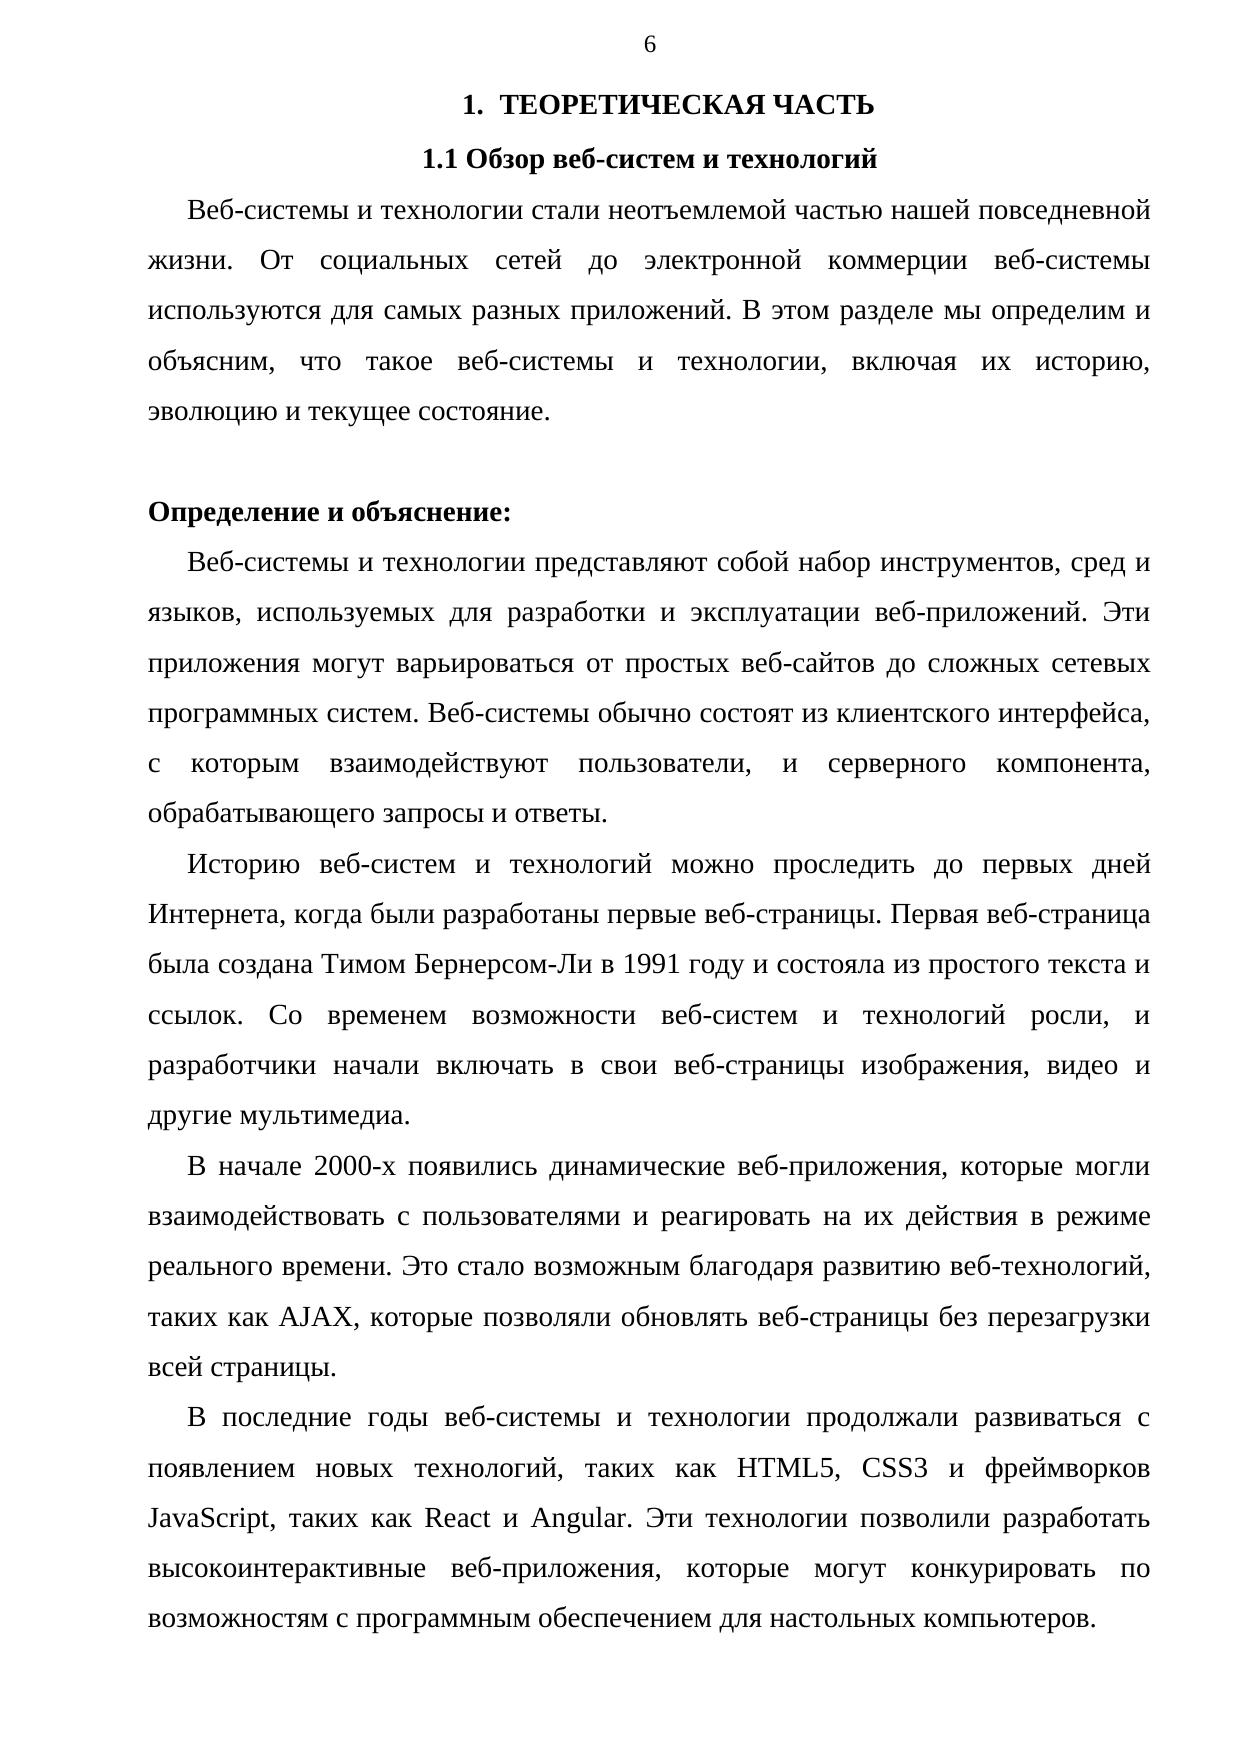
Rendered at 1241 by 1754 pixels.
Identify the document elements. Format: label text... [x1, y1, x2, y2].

text В начале 2000-х появились динамические веб-приложения, которые могли взаимодействовать с пользователями и реагировать на их действия в режиме реального времени. Это стало возможным благодаря развитию веб-технологий, таких как AJAX, которые позволяли обновлять веб-страницы без перезагрузки всей страницы. [148, 1148, 1152, 1383]
text 1.1 Обзор веб-систем и технологий [148, 142, 1152, 175]
text Историю веб-систем и технологий можно проследить до первых дней Интернета, когда были разработаны первые веб-страницы. Первая веб-страница была создана Тимом Бернерсом-Ли в 1991 году и состояла из простого текста и ссылок. Со временем возможности веб-систем и технологий росли, и разработчики начали включать в свои веб-страницы изображения, видео и другие мультимедиа. [148, 846, 1152, 1131]
text Веб-системы и технологии представляют собой набор инструментов, сред и языков, используемых для разработки и эксплуатации веб-приложений. Эти приложения могут варьироваться от простых веб-сайтов до сложных сетевых программных систем. Веб-системы обычно состоят из клиентского интерфейса, с которым взаимодействуют пользователи, и серверного компонента, обрабатывающего запросы и ответы. [148, 544, 1152, 829]
text Определение и объяснение: [148, 494, 1152, 527]
text В последние годы веб-системы и технологии продолжали развиваться с появлением новых технологий, таких как HTML5, CSS3 и фреймворков JavaScript, таких как React и Angular. Эти технологии позволили разработать высокоинтерактивные веб-приложения, которые могут конкурировать по возможностям с программным обеспечением для настольных компьютеров. [148, 1399, 1152, 1634]
list ТЕОРЕТИЧЕСКАЯ ЧАСТЬ [185, 87, 1152, 121]
text Веб-системы и технологии стали неотъемлемой частью нашей повседневной жизни. От социальных сетей до электронной коммерции веб-системы используются для самых разных приложений. В этом разделе мы определим и объясним, что такое веб-системы и технологии, включая их историю, эволюцию и текущее состояние. [148, 192, 1152, 427]
